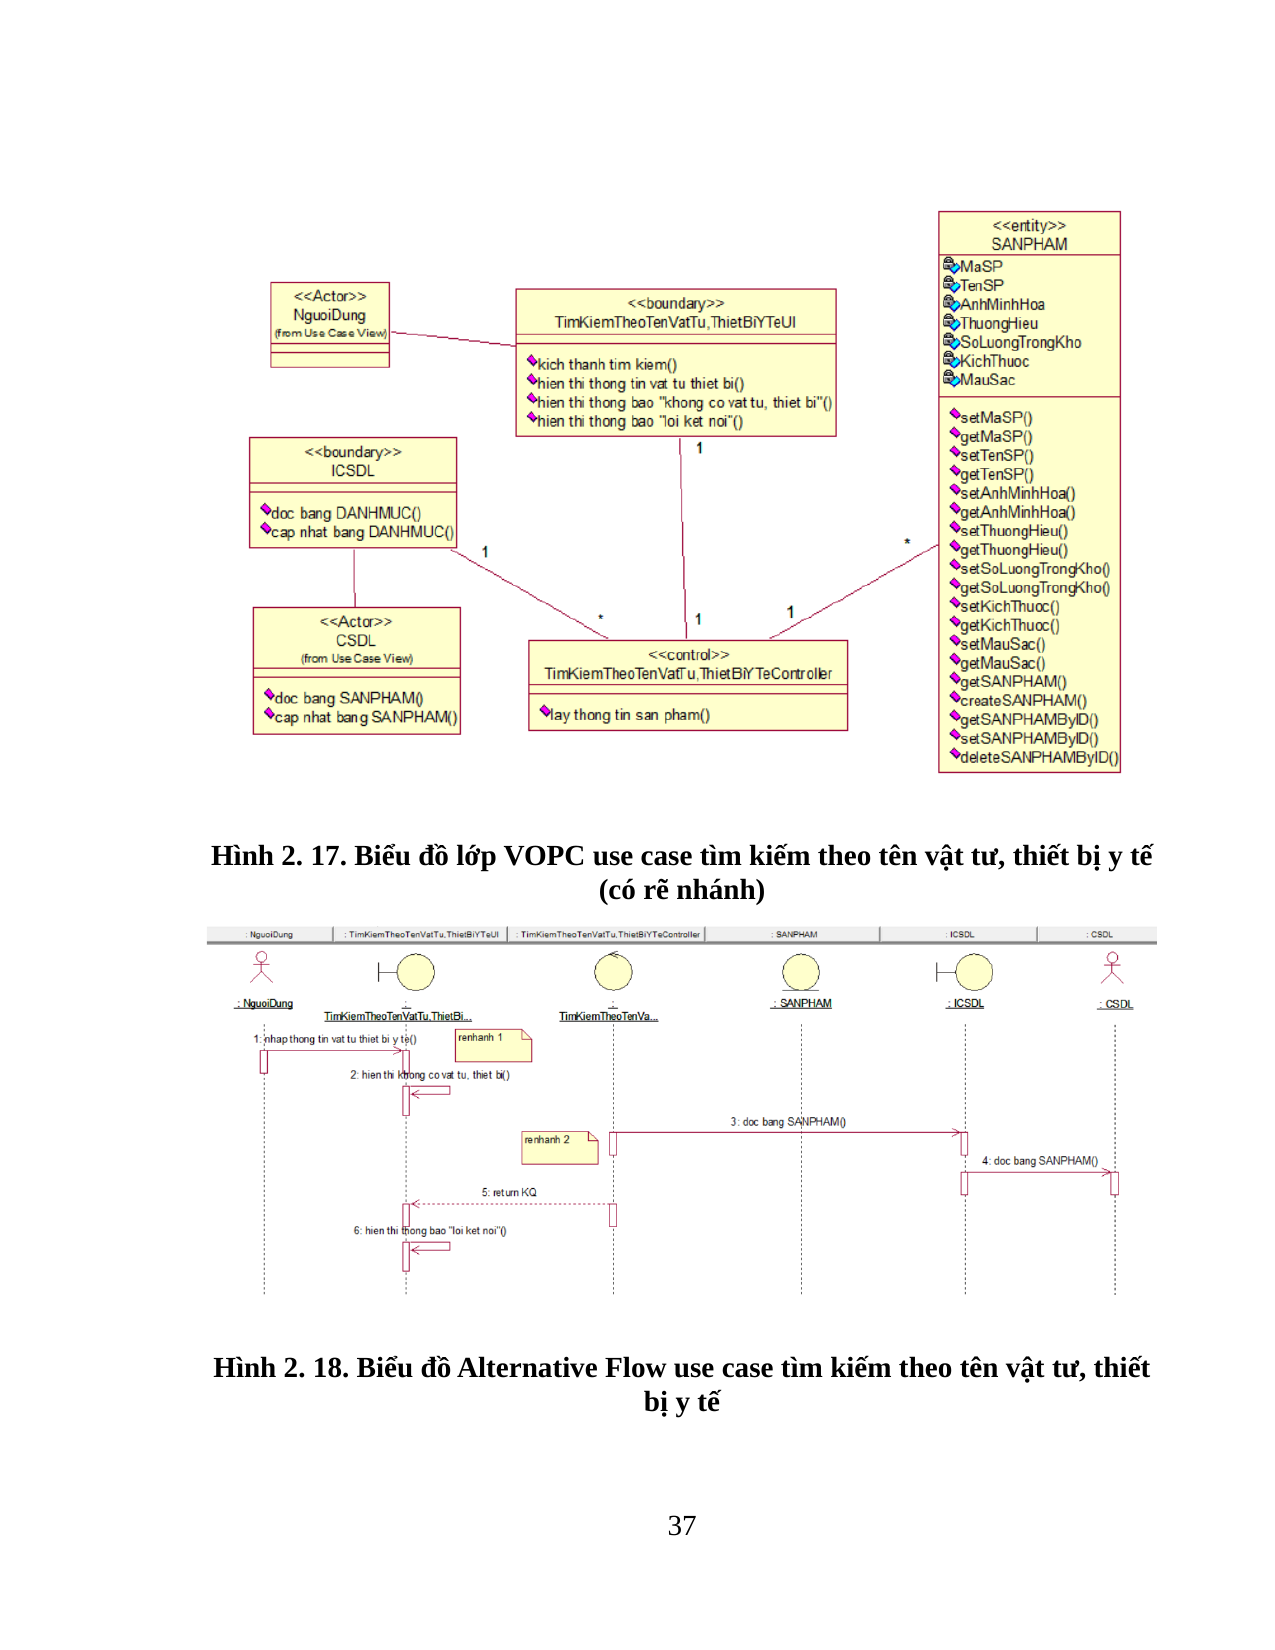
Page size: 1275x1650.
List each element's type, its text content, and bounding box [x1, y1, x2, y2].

text Hình 2. 17. Biểu đồ lớp VOPC use case tìm kiếm theo tên vật tư, thiết bị y tế (có rẽ nhánh) [207, 838, 1157, 906]
text Hình 2. 18. Biểu đồ Alternative Flow use case tìm kiếm theo tên vật tư, thiết bị y tế [207, 1350, 1157, 1417]
